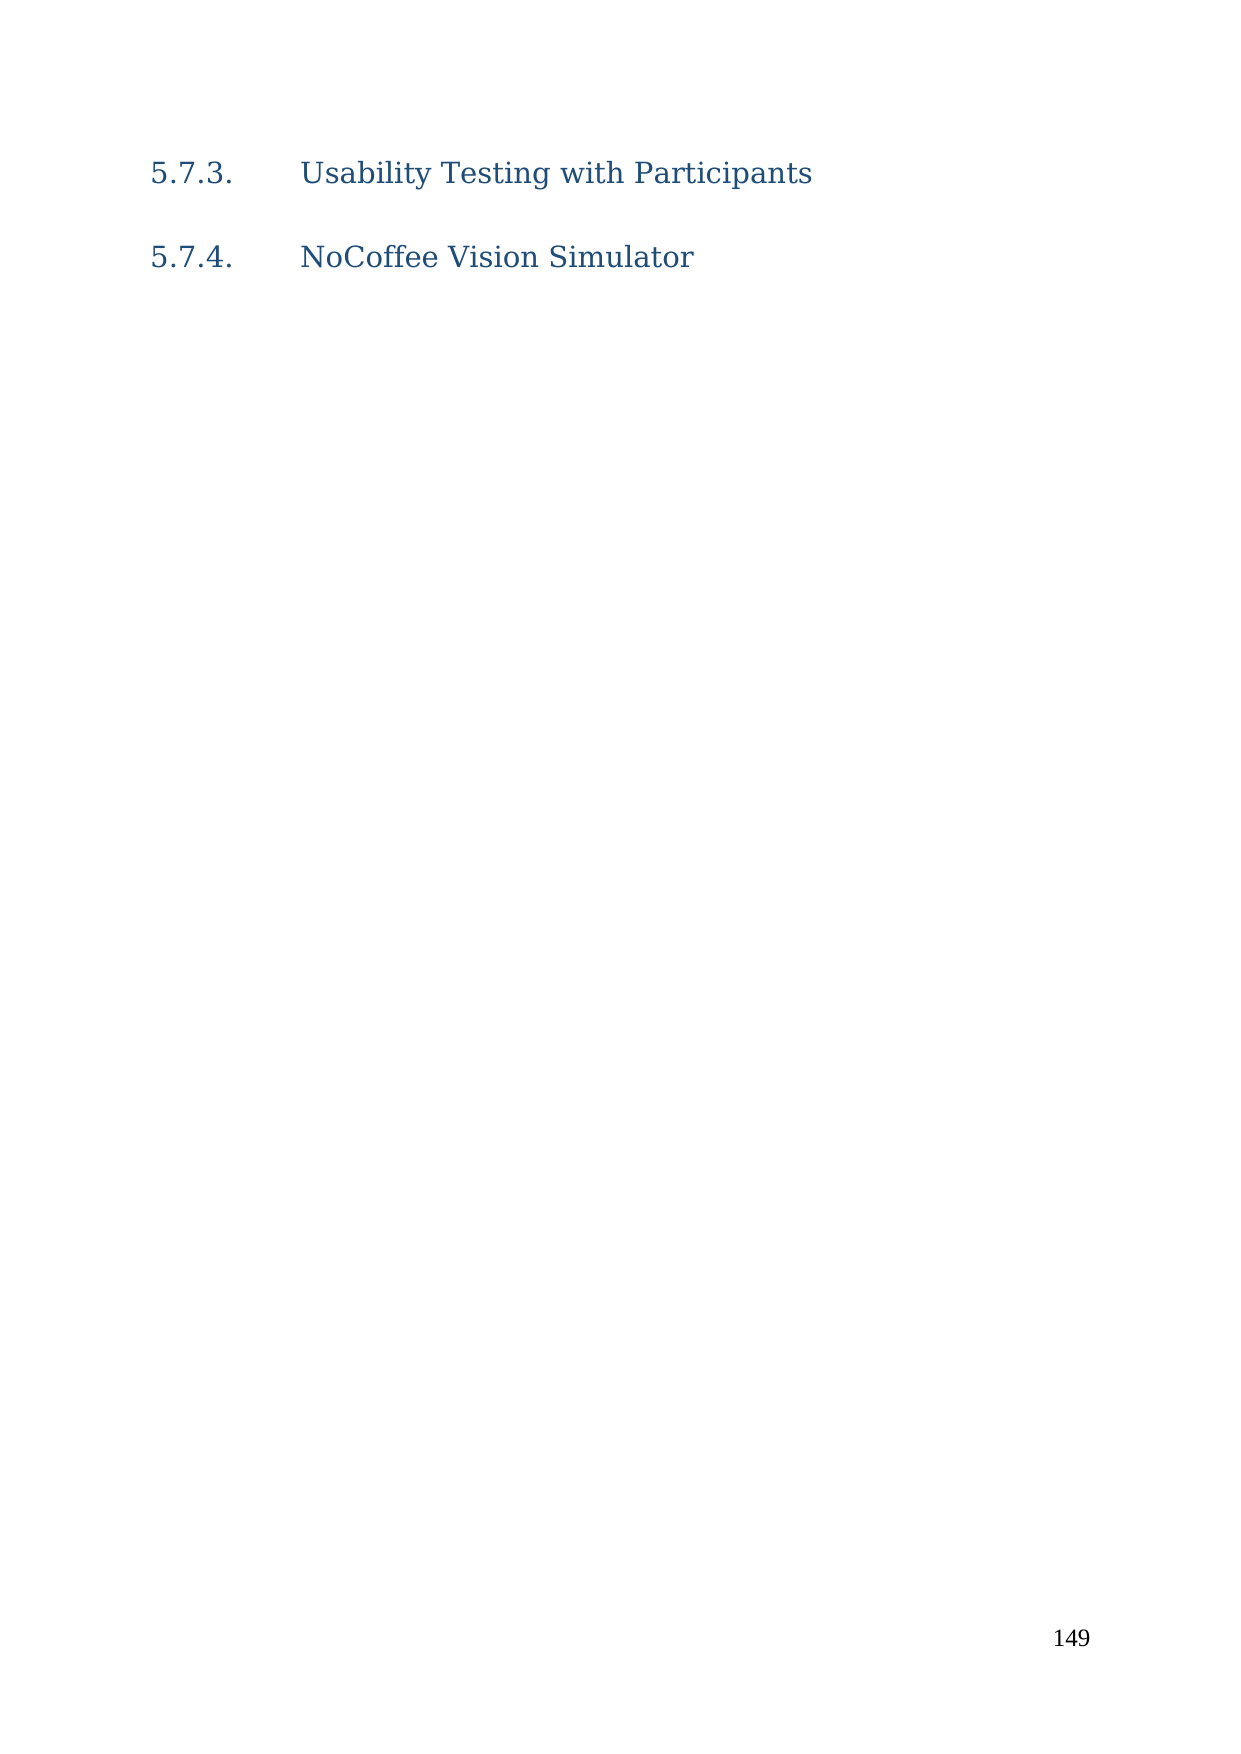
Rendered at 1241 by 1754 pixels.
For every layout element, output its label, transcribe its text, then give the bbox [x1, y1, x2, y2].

subtitle NoCoffee Vision Simulator [150, 238, 1090, 273]
subtitle Usability Testing with Participants [150, 154, 1090, 189]
